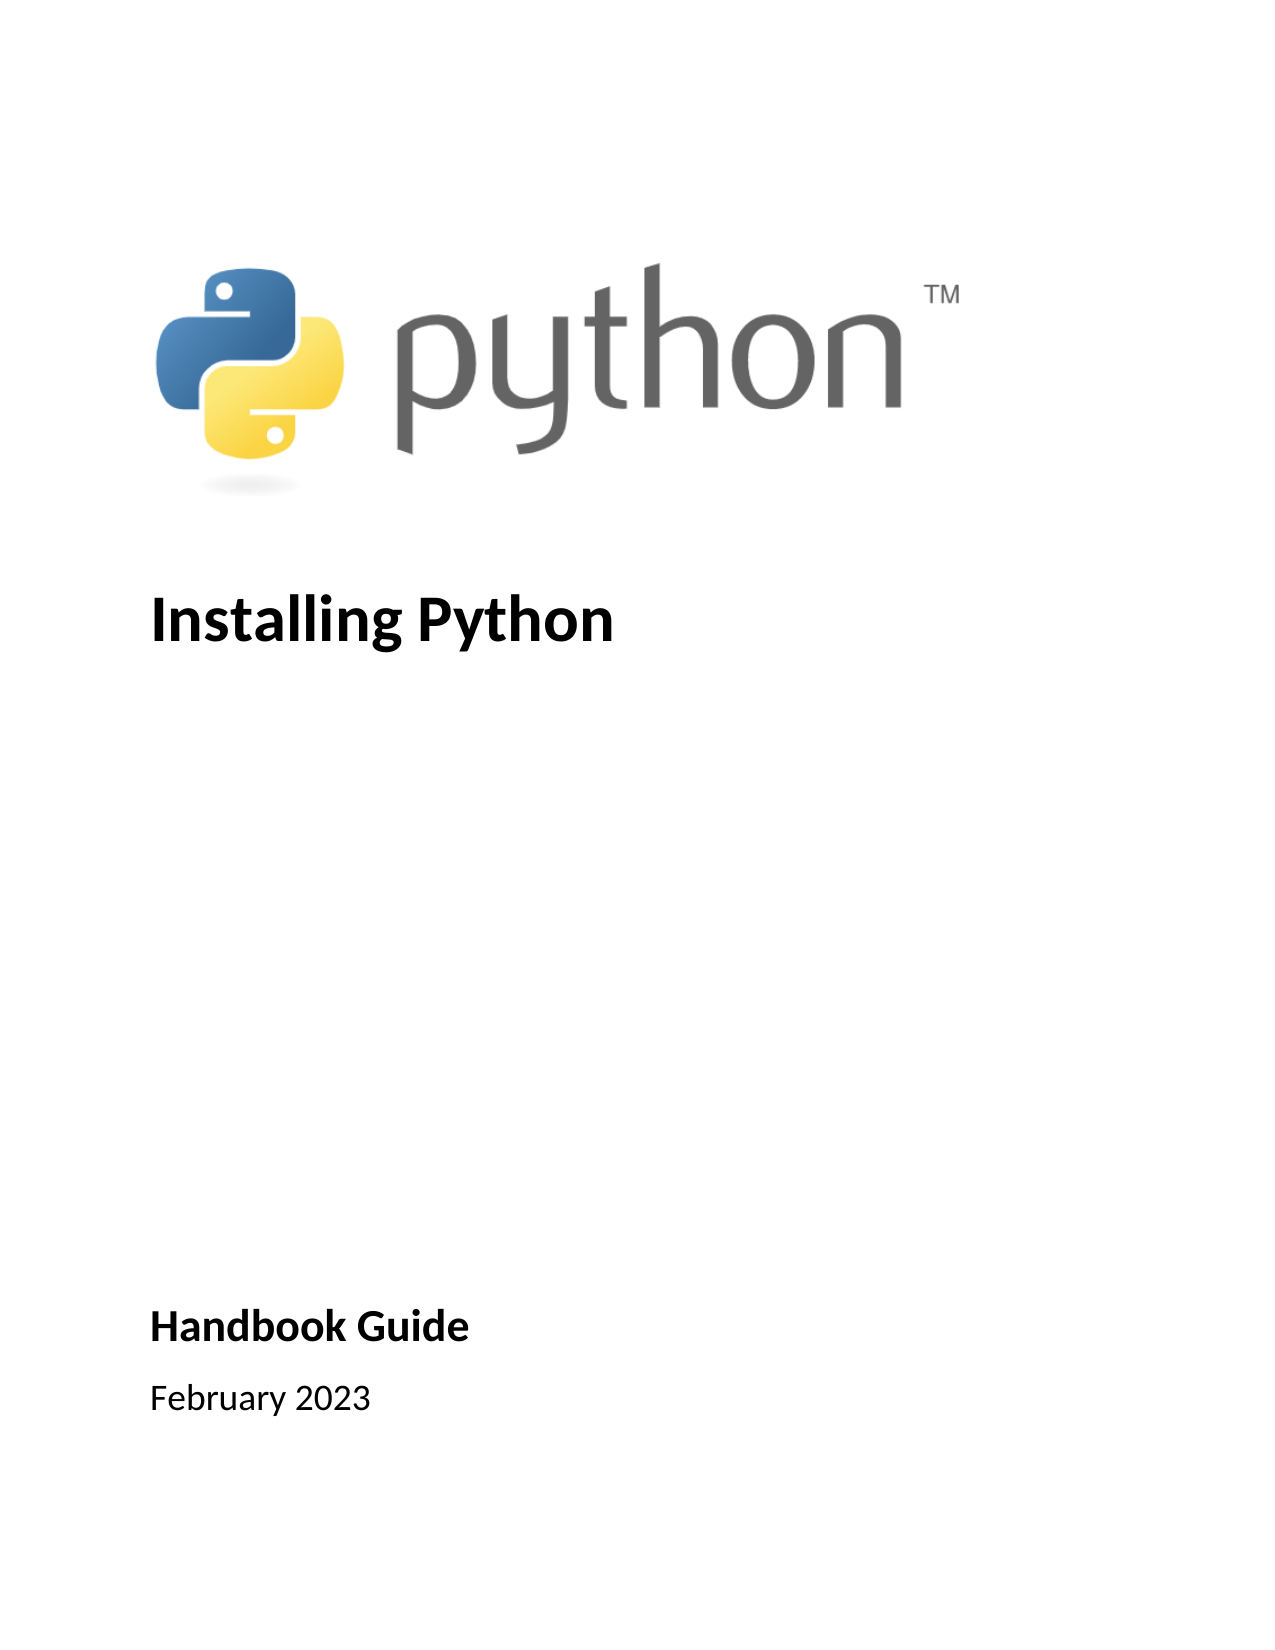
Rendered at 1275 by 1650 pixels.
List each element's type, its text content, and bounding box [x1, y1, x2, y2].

picture [150, 260, 970, 512]
text Handbook Guide [150, 1297, 1125, 1353]
text February 2023 [150, 1374, 1125, 1420]
text Installing Python [150, 577, 1125, 658]
